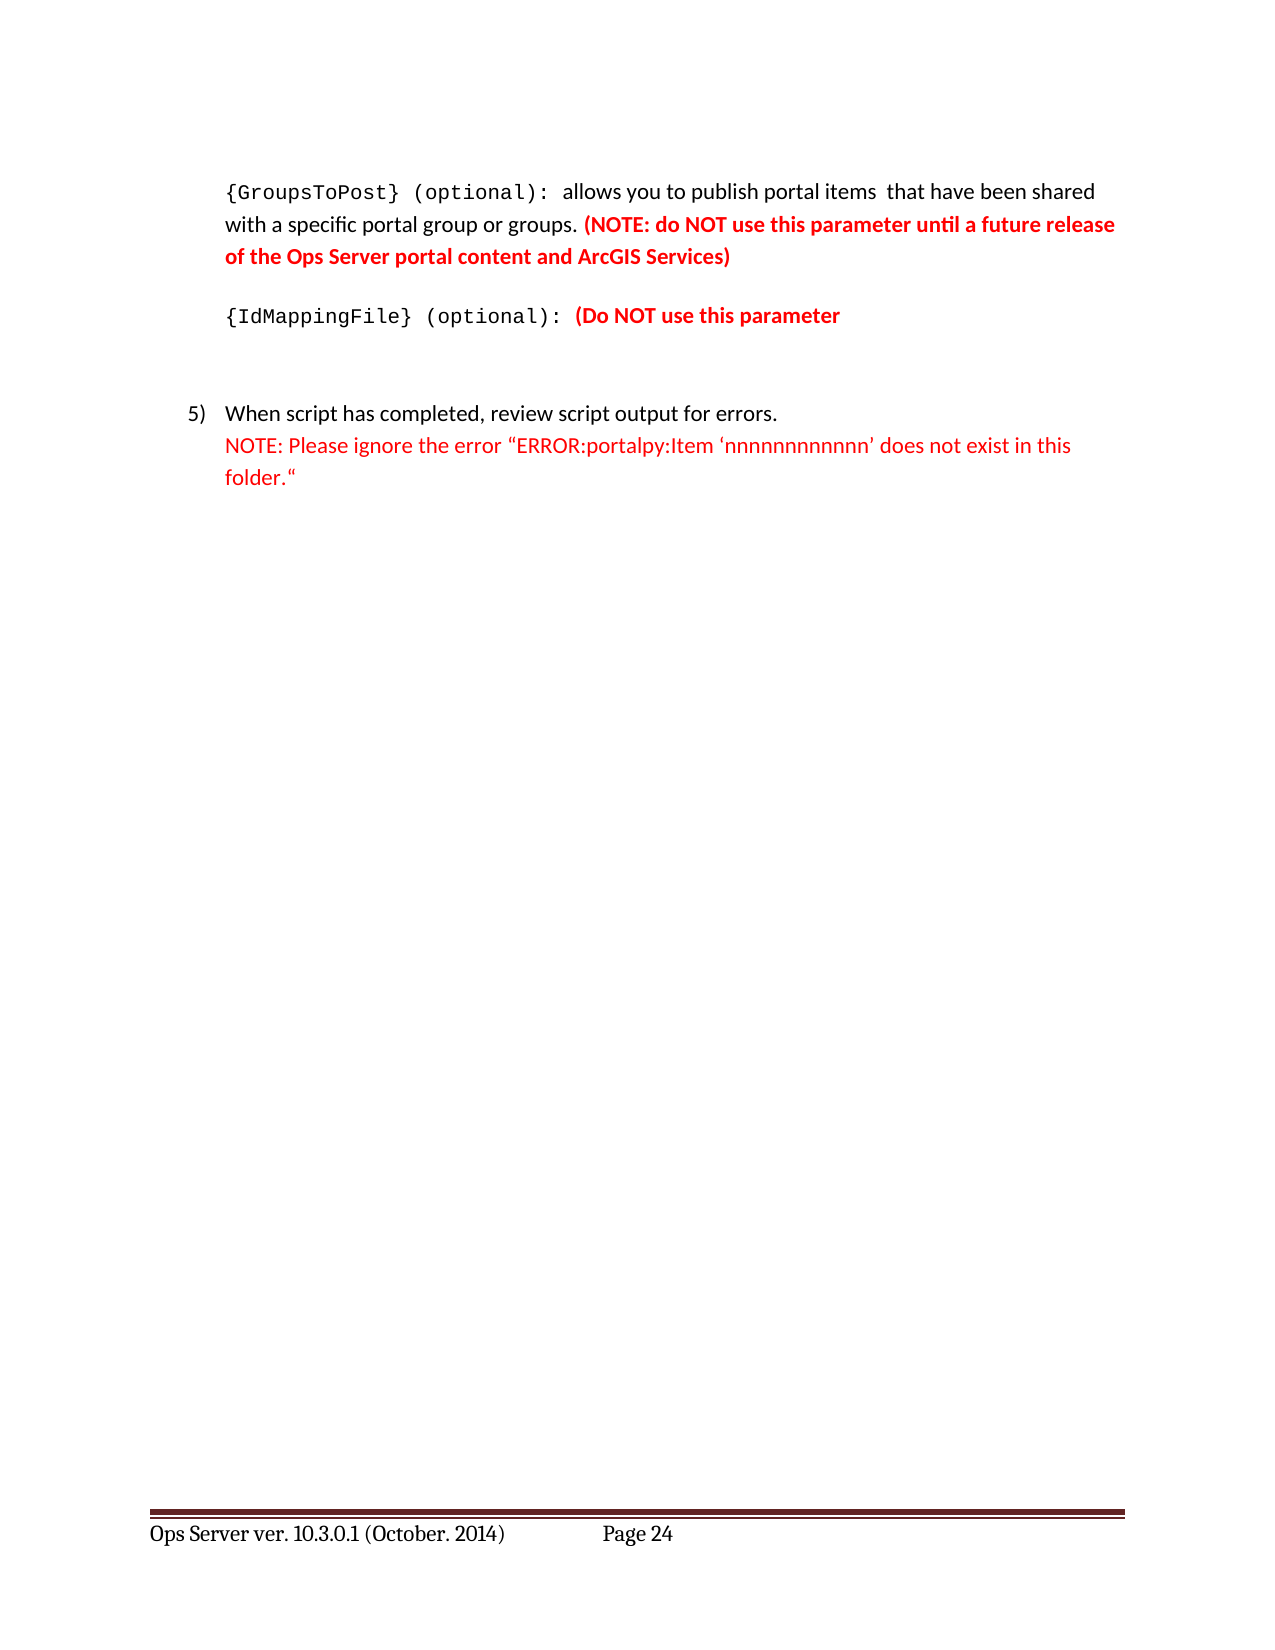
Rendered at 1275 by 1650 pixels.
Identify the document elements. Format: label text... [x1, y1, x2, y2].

list {GroupsToPost} (optional): allows you to publish portal items that have been shared with a specific portal group or groups. (NOTE: do NOT use this parameter until a future release of the Ops Server portal content and ArcGIS Services) [225, 177, 1125, 270]
list When script has completed, review script output for errors. [187, 399, 1125, 427]
list NOTE: Please ignore the error “ERROR:portalpy:Item ‘nnnnnnnnnnnn’ does not exist in this folder.“ [225, 431, 1125, 491]
list {IdMappingFile} (optional): (Do NOT use this parameter [225, 301, 1125, 330]
